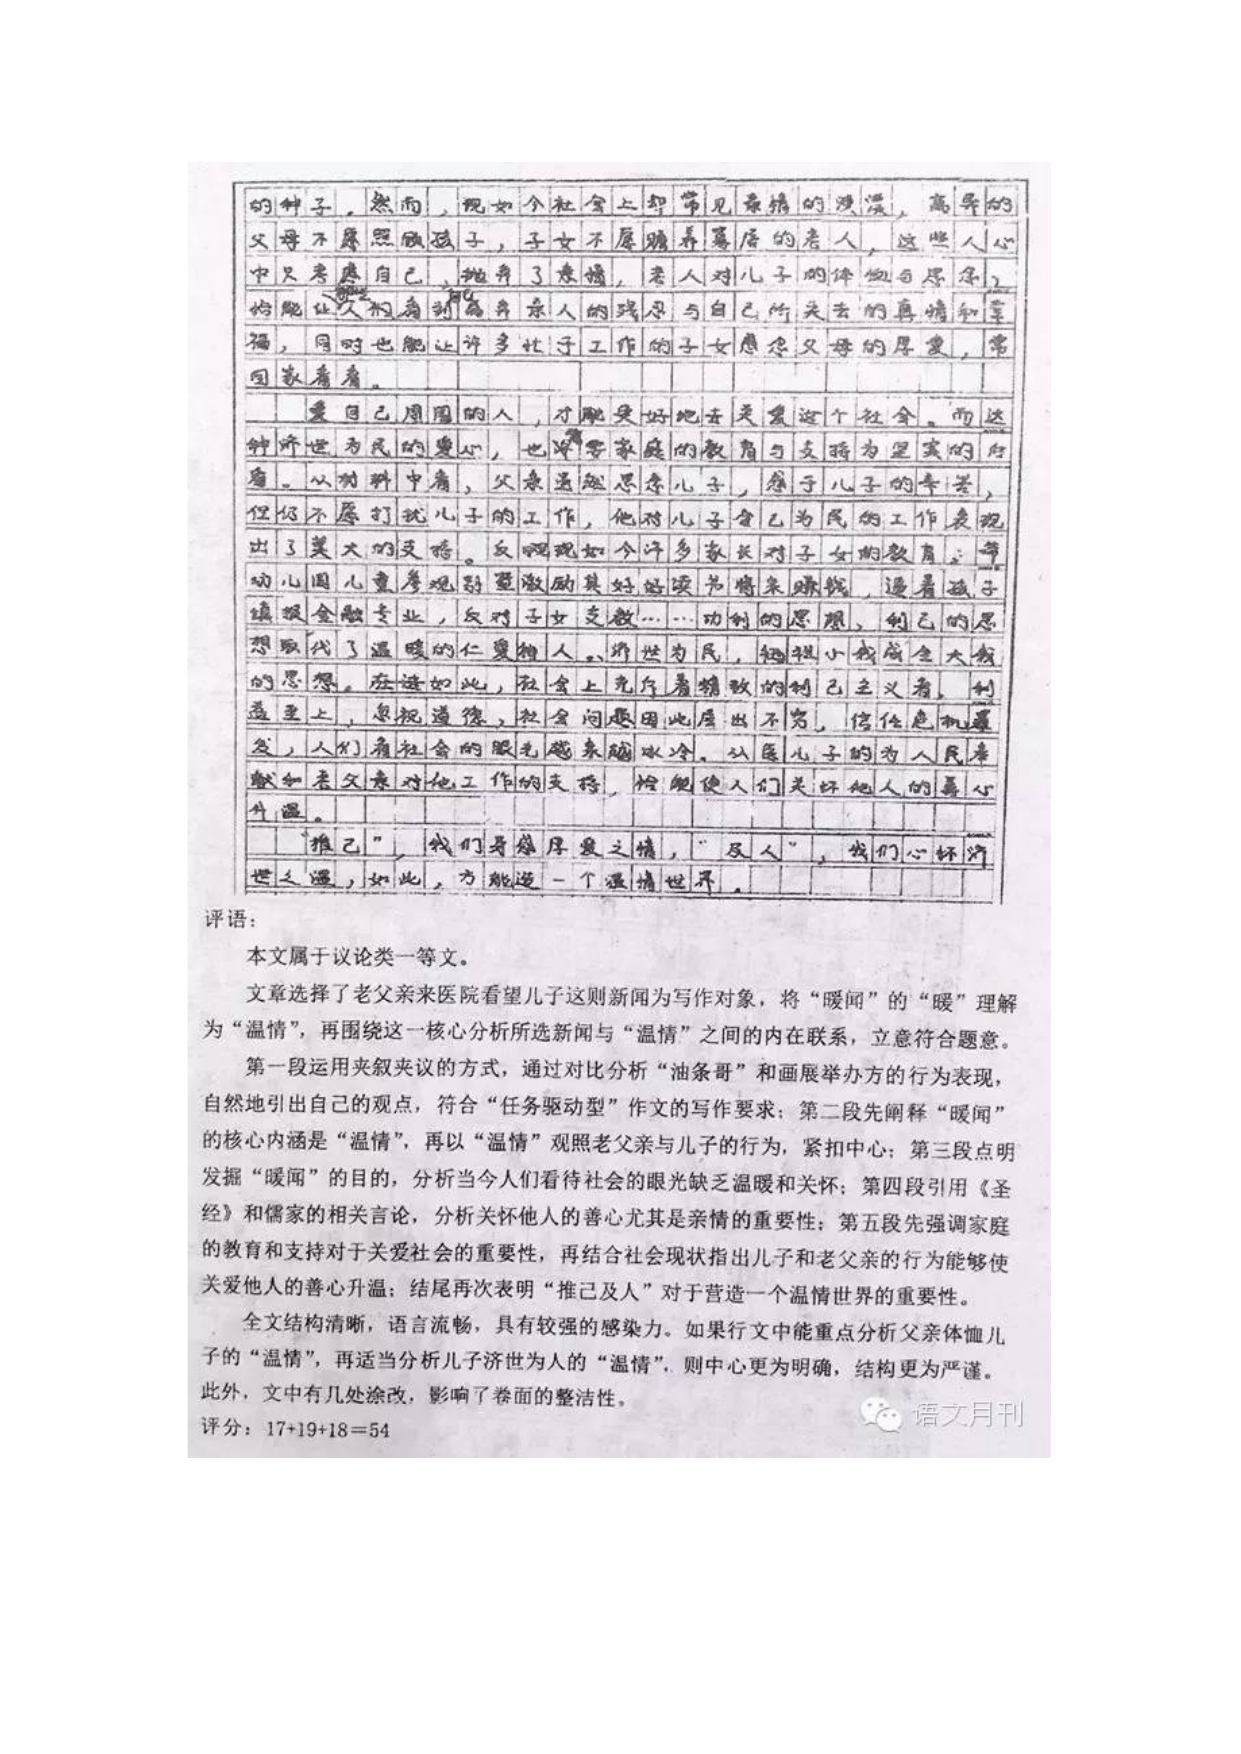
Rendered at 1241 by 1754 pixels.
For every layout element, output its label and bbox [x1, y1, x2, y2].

picture [187, 162, 1051, 1458]
